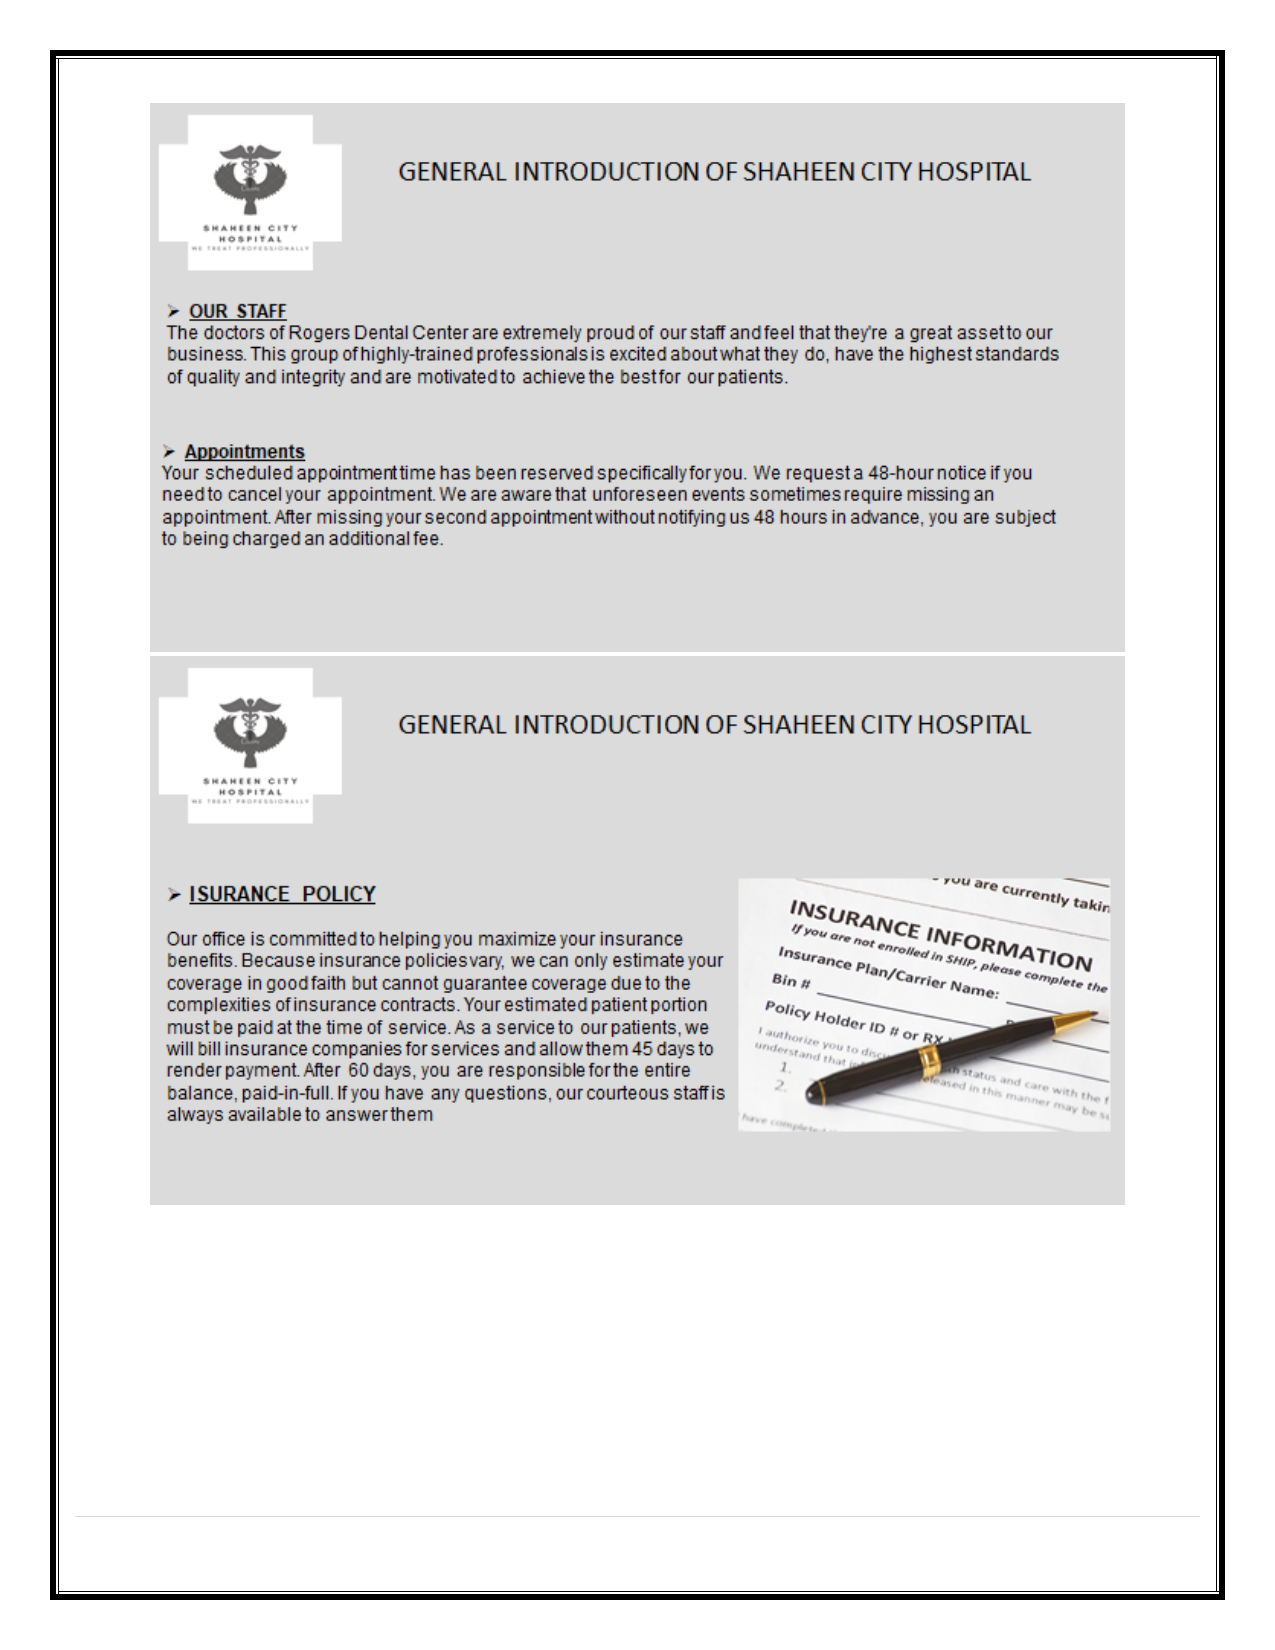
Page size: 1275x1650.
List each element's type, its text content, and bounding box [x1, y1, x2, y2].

picture [150, 103, 1125, 652]
picture [150, 656, 1125, 1205]
